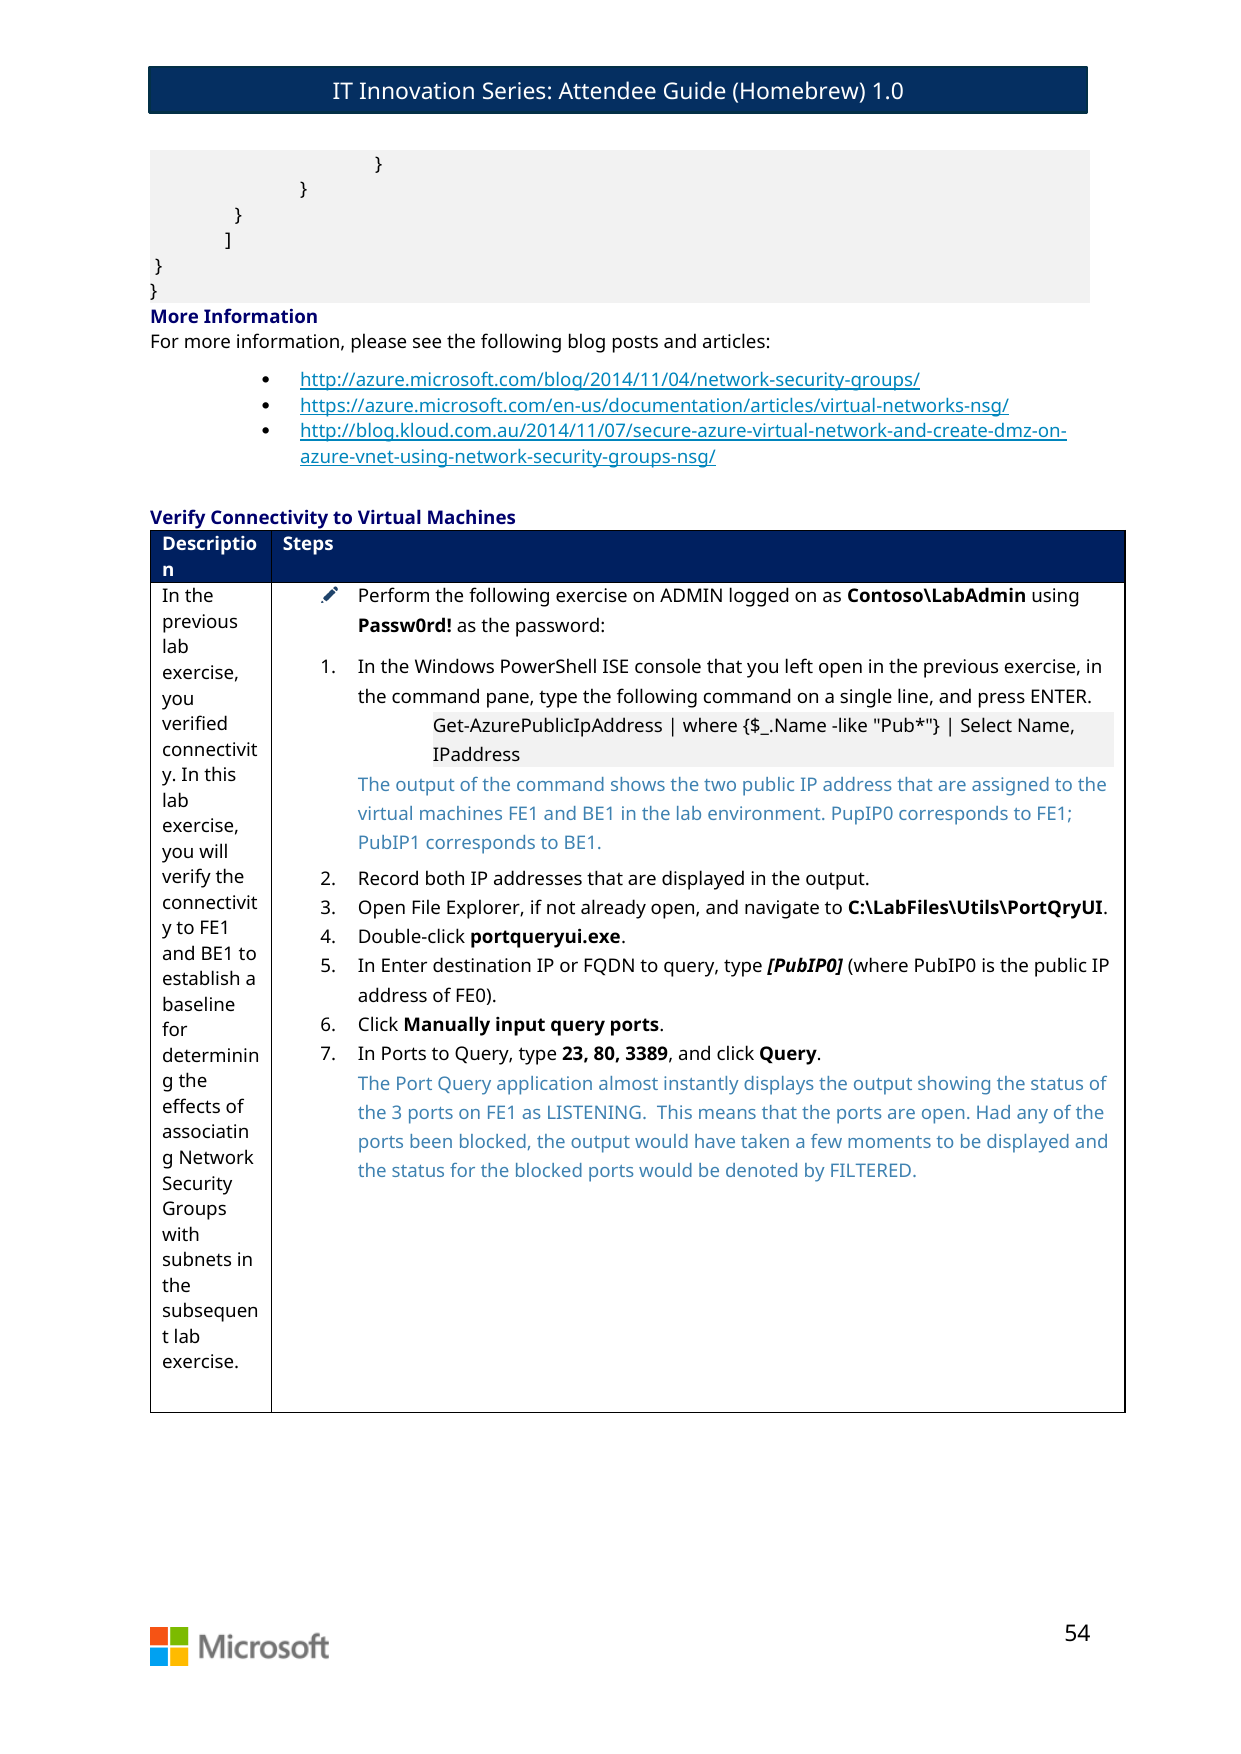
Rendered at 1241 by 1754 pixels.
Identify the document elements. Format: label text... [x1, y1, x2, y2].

text } [150, 278, 1090, 303]
text For more information, please see the following blog posts and articles: [150, 329, 1090, 354]
text } [150, 252, 1090, 278]
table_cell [151, 583, 271, 1412]
list https://azure.microsoft.com/en-us/documentation/articles/virtual-networks-nsg/ [262, 392, 1090, 418]
list http://blog.kloud.com.au/2014/11/07/secure-azure-virtual-network-and-create-dmz-on-azure-vnet-using-network-security-groups-nsg/ [262, 418, 1090, 469]
text } [150, 150, 1090, 176]
text More Information [150, 303, 1090, 329]
table_header Steps [272, 531, 1124, 582]
text } [150, 201, 1090, 227]
text } [150, 176, 1090, 201]
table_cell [272, 583, 1124, 1412]
picture [150, 1627, 330, 1666]
picture [321, 586, 338, 603]
text Verify Connectivity to Virtual Machines [150, 504, 1090, 530]
list http://azure.microsoft.com/blog/2014/11/04/network-security-groups/ [262, 367, 1090, 392]
table_header Description [151, 531, 271, 582]
text ] [150, 227, 1090, 252]
